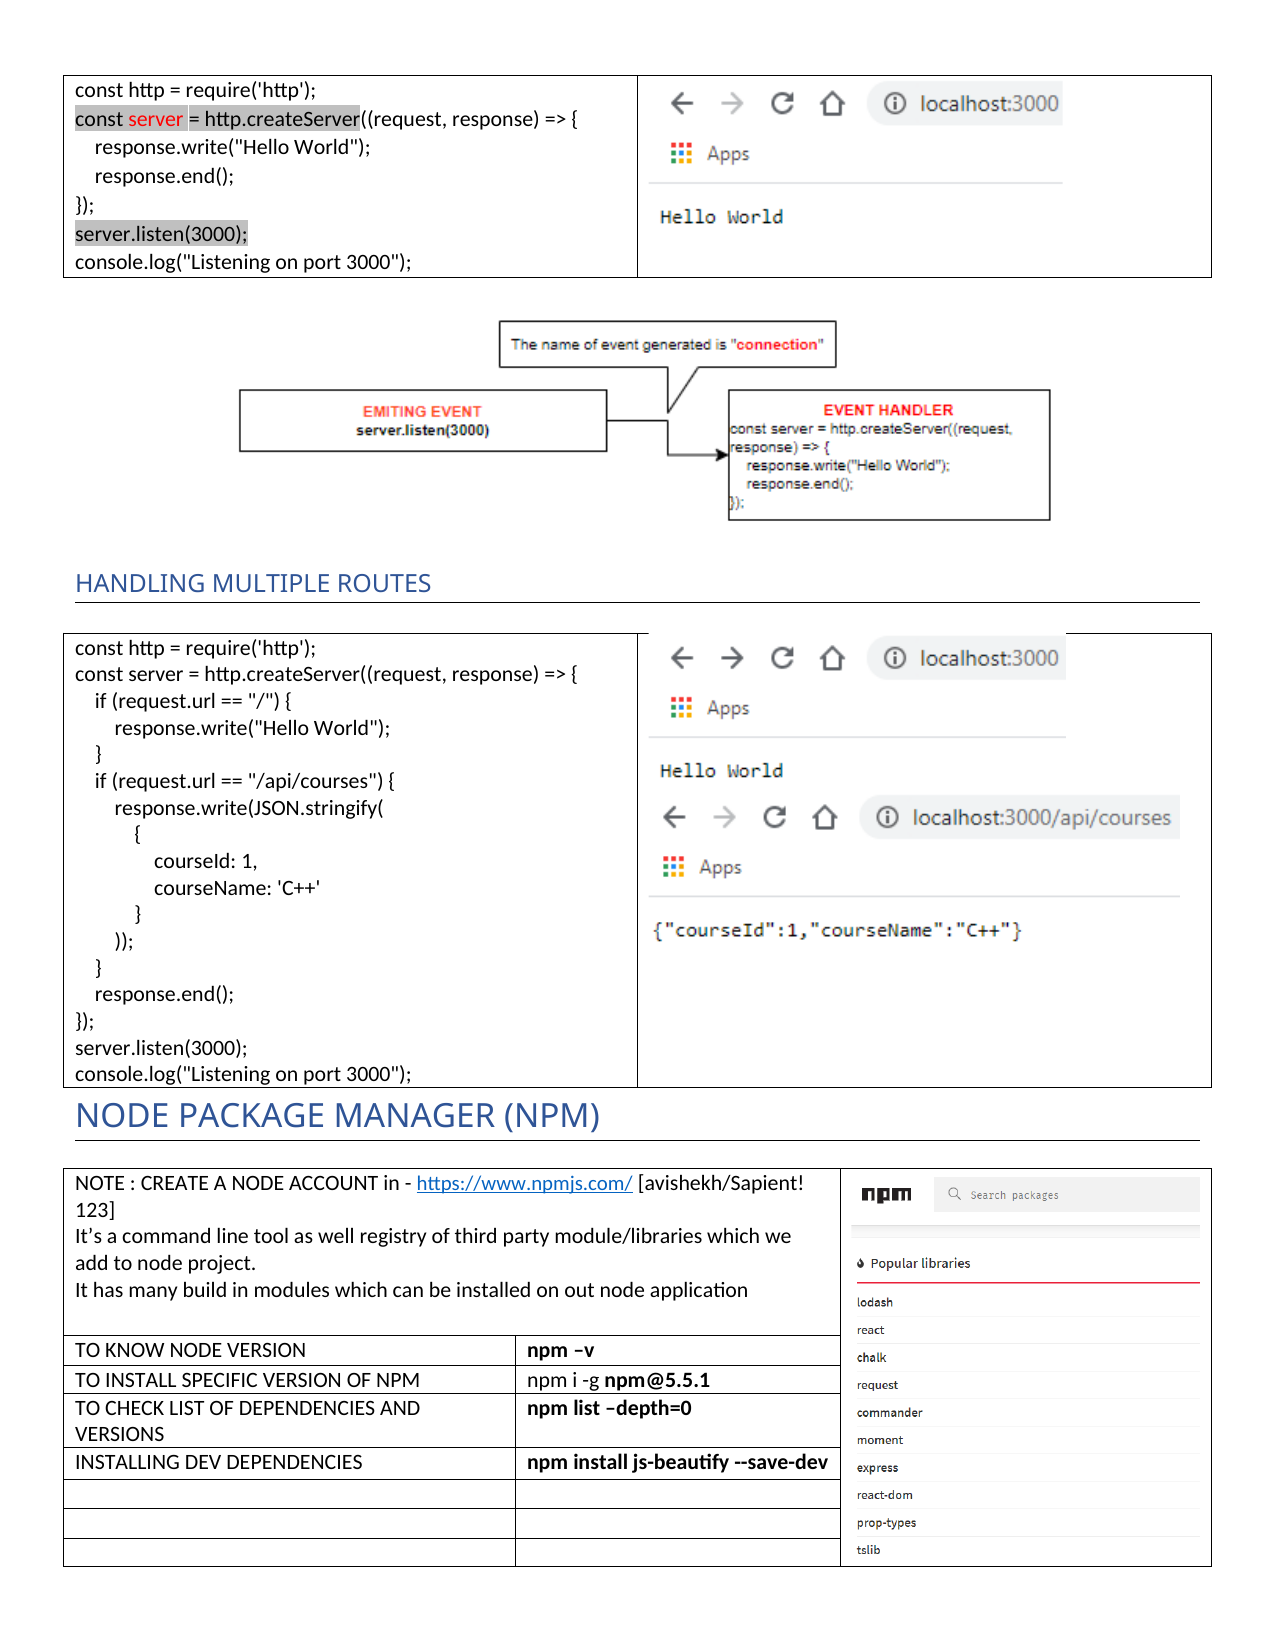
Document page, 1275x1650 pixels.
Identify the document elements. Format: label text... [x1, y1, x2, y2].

subtitle HANDLING MULTIPLE ROUTES [75, 566, 1200, 602]
table_cell [516, 1539, 840, 1566]
picture [190, 278, 1086, 547]
table_cell TO INSTALL SPECIFIC VERSION OF NPM [64, 1366, 515, 1393]
subtitle NODE PACKAGE MANAGER (NPM) [75, 1092, 1200, 1140]
table_cell [64, 1509, 515, 1538]
table_header const http = require('http'); const server = http.createServer((request, response) => { if (request.url == "/") { response.write("Hello World"); } if (request.url == "/api/courses") { response.write(JSON.stringify( { courseId: 1, courseName: 'C++' } )); } response.end(); }); server.listen(3000); console.log("Listening on port 3000"); [64, 634, 637, 1087]
table_header NOTE : CREATE A NODE ACCOUNT in - https://www.npmjs.com/ [avishekh/Sapient!123] It’s a command line tool as well registry of third party module/libraries which we add to node project. It has many build in modules which can be installed on out node application [64, 1169, 840, 1335]
table_cell INSTALLING DEV DEPENDENCIES [64, 1448, 515, 1478]
picture [851, 1169, 1200, 1561]
table_cell [516, 1480, 840, 1508]
picture [648, 76, 1063, 241]
table_cell [64, 1480, 515, 1508]
table_header [638, 634, 1211, 1087]
table_header [841, 1169, 1211, 1566]
table_cell npm –v [516, 1336, 840, 1365]
table_cell TO CHECK LIST OF DEPENDENCIES AND VERSIONS [64, 1394, 515, 1447]
table_cell npm list –depth=0 [516, 1394, 840, 1447]
table_header const http = require('http'); const server = http.createServer((request, response) => { response.write("Hello World"); response.end(); }); server.listen(3000); console.log("Listening on port 3000"); [64, 76, 637, 277]
table_cell [516, 1509, 840, 1538]
table_cell TO KNOW NODE VERSION [64, 1336, 515, 1365]
picture [648, 633, 1180, 965]
table_cell npm install js-beautify --save-dev [516, 1448, 840, 1478]
table_cell npm i -g npm@5.5.1 [516, 1366, 840, 1393]
table_header [638, 76, 1211, 277]
table_cell [64, 1539, 515, 1566]
